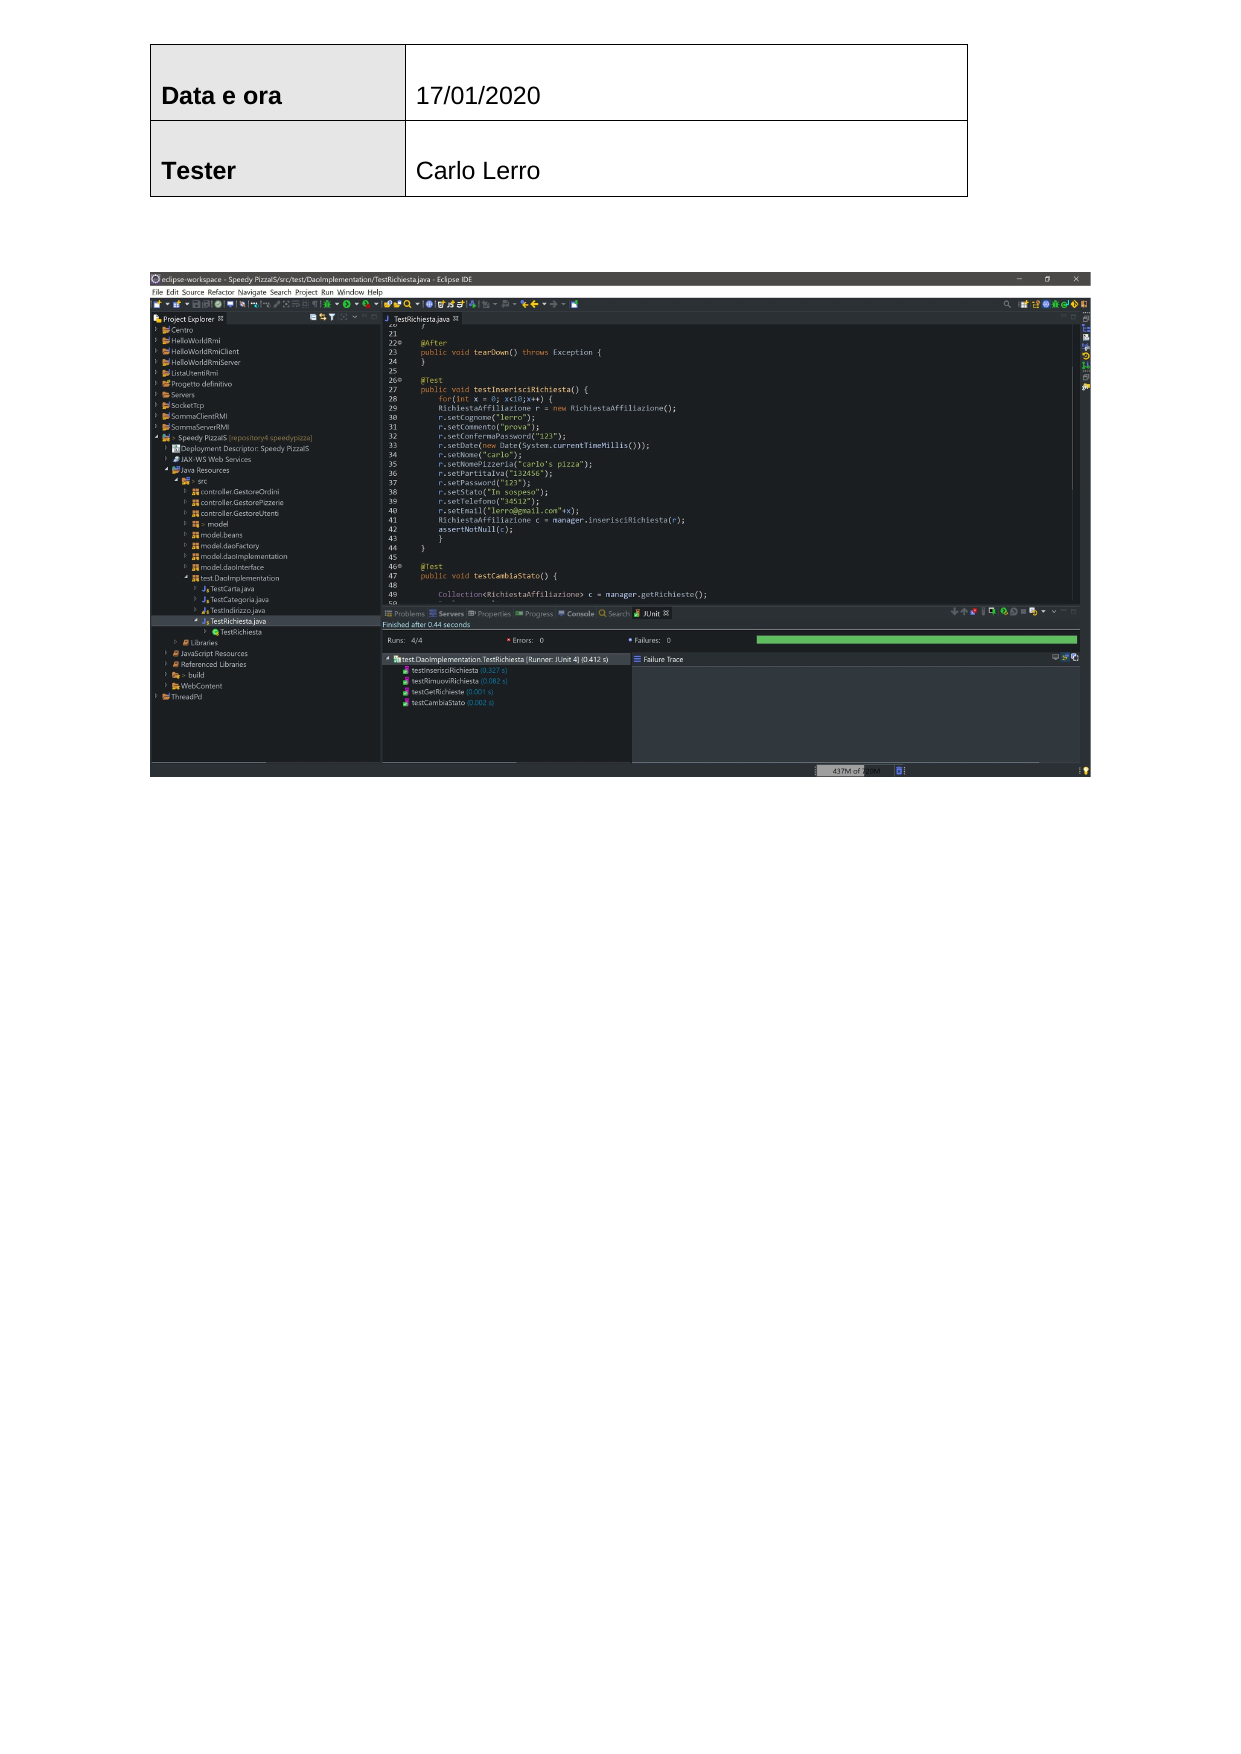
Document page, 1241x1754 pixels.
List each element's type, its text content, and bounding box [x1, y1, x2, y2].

table_cell Tester [151, 121, 405, 196]
table_cell 17/01/2020 [406, 45, 967, 120]
table_cell Carlo Lerro [406, 121, 967, 196]
table_cell Data e ora [151, 45, 405, 120]
picture [150, 272, 1091, 777]
